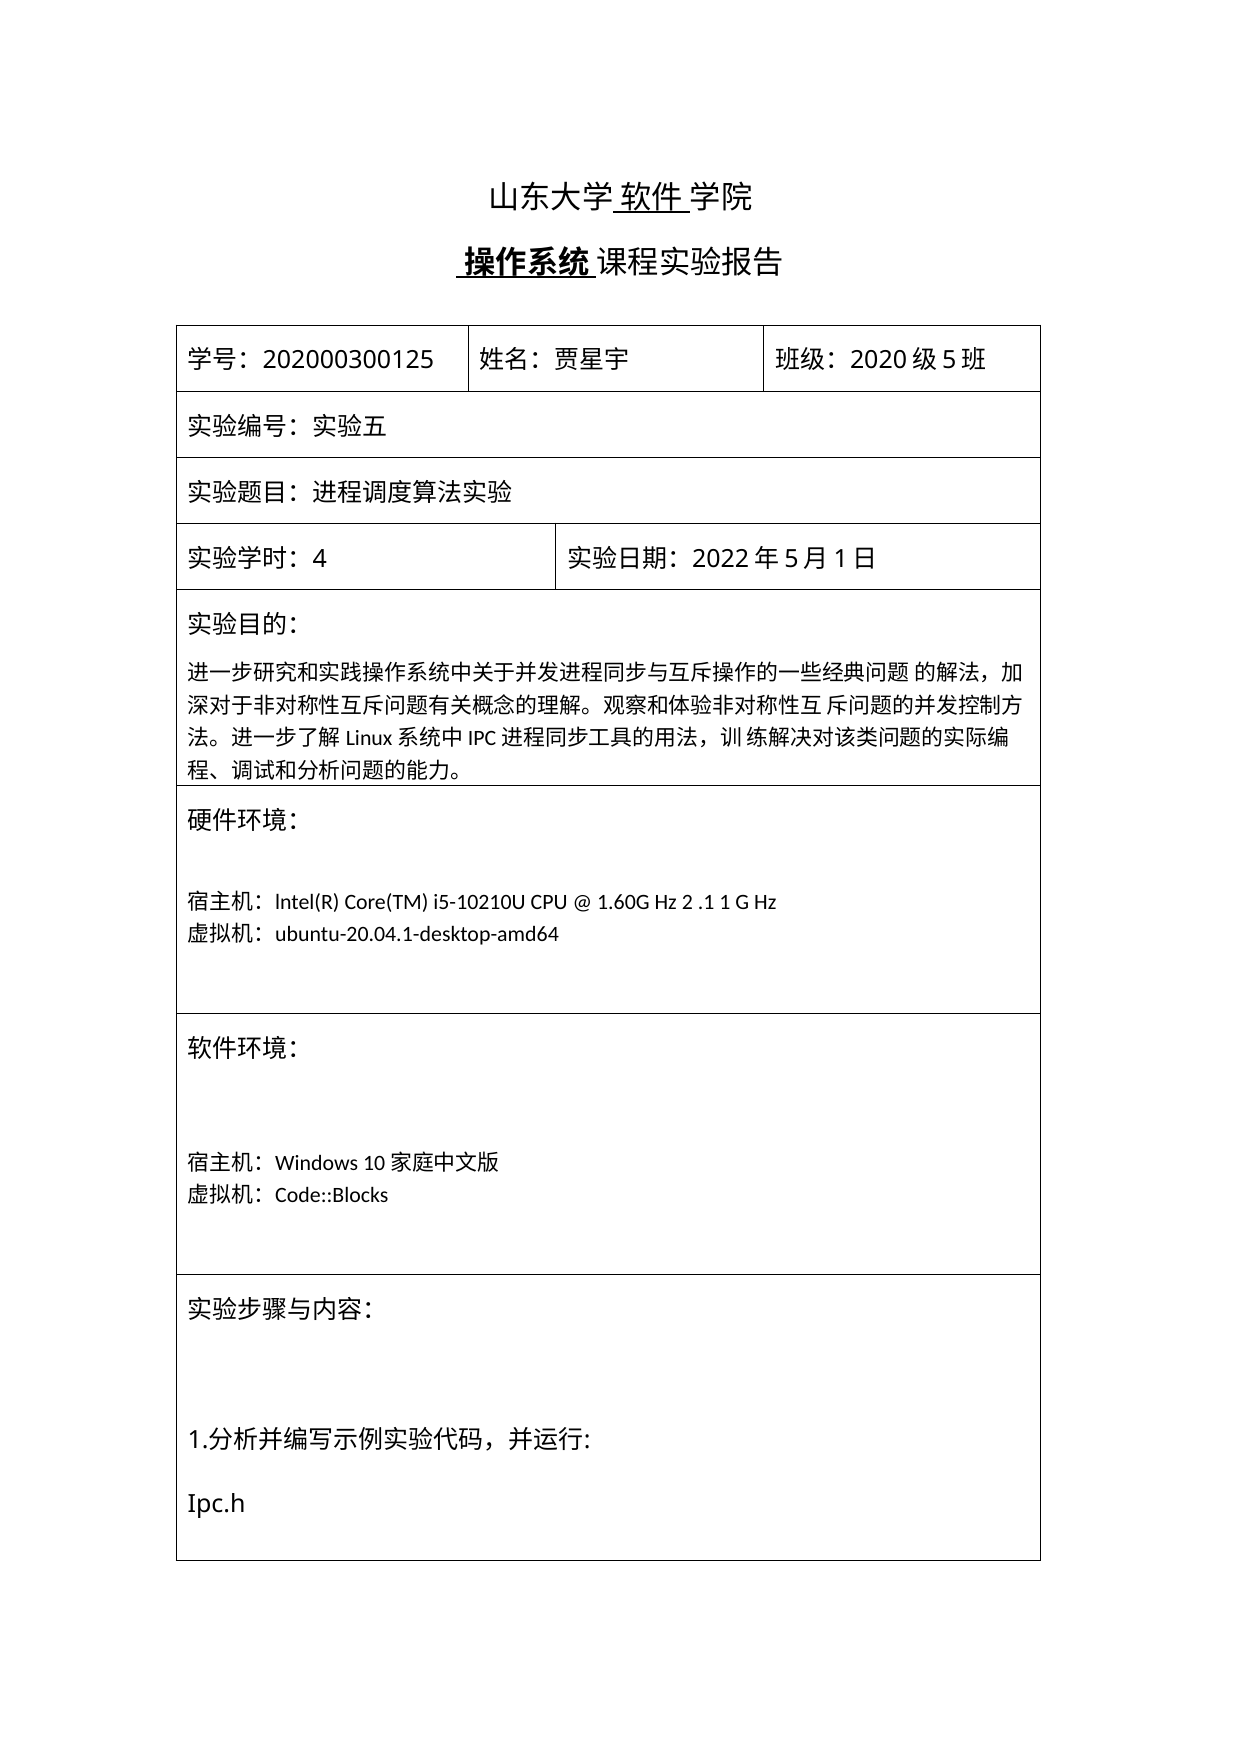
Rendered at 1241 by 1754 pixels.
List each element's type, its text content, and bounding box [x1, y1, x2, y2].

table_cell 实验题目：进程调度算法实验 [177, 458, 1040, 523]
table_header 班级：2020级5班 [764, 326, 1040, 391]
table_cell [177, 1275, 1040, 1560]
table_cell 实验学时：4 [177, 524, 555, 589]
table_cell 软件环境： 宿主机：Windows 10 家庭中文版 虚拟机：Code::Blocks [177, 1014, 1040, 1274]
table_header 姓名：贾星宇 [469, 326, 763, 391]
table_cell 实验目的： 进一步研究和实践操作系统中关于并发进程同步与互斥操作的一些经典问题 的解法，加深对于非对称性互斥问题有关概念的理解。观察和体验非对称性互 斥问题的并发控制方法。进一步了解 Linux 系统中 IPC 进程同步工具的用法，训 练解决对该类问题的实际编程、调试和分析问题的能力。 [177, 590, 1040, 785]
table_cell 实验日期：2022年5月1日 [556, 524, 1040, 589]
table_header 学号：202000300125 [177, 326, 468, 391]
table_cell 实验编号：实验五 [177, 392, 1040, 457]
text 山东大学 软件 学院 [187, 162, 1053, 227]
table_cell 硬件环境： 宿主机：lntel(R) Core(TM) i5-10210U CPU @ 1.60G Hz 2 .1 1 G Hz 虚拟机：ubuntu-20.04.1-desktop-amd64 [177, 786, 1040, 1013]
text 操作系统 课程实验报告 [187, 227, 1053, 292]
